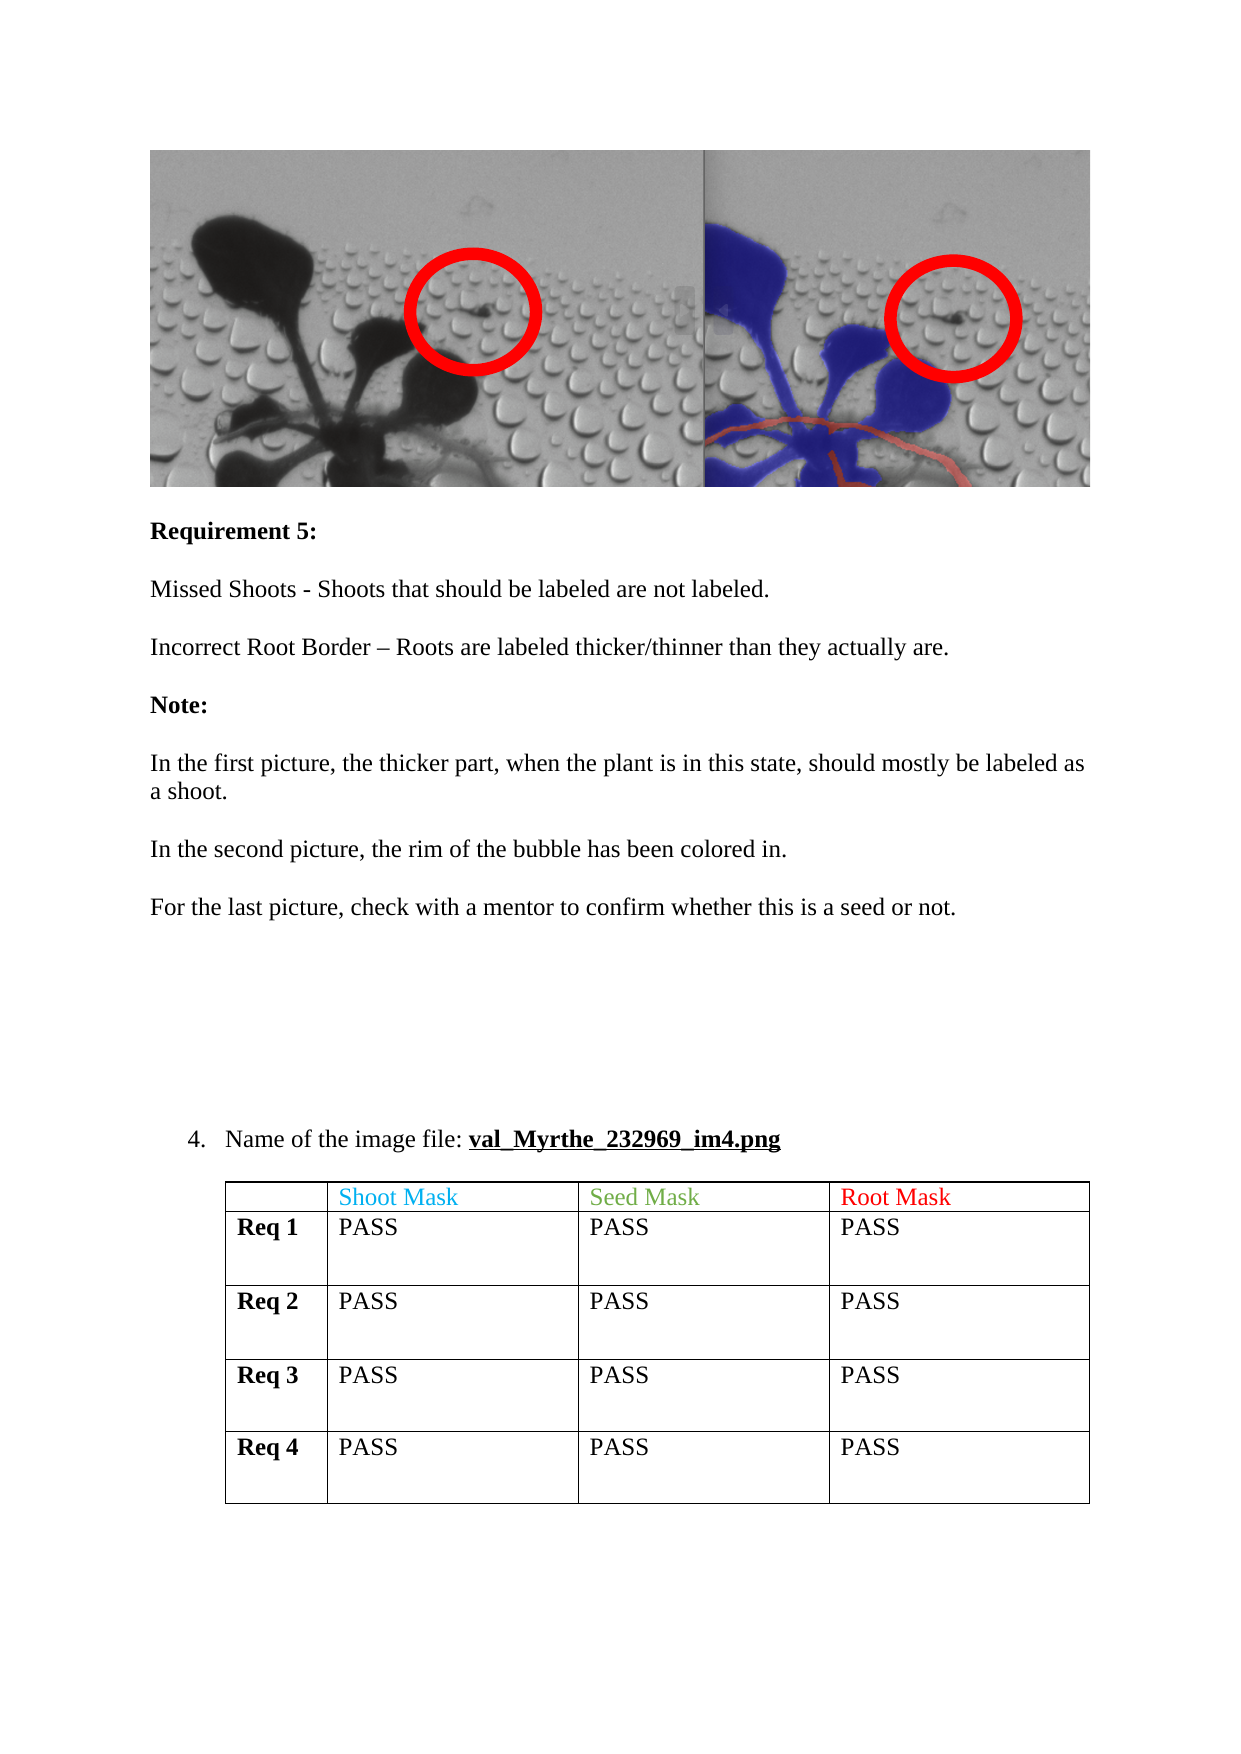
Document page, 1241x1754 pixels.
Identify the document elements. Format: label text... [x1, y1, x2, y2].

table_header Shoot Mask [328, 1183, 578, 1211]
table_cell Req 3 [226, 1360, 327, 1431]
table_cell PASS [328, 1360, 578, 1431]
table_cell PASS [328, 1212, 578, 1285]
text Missed Shoots - Shoots that should be labeled are not labeled. [150, 574, 1090, 603]
picture [150, 150, 1091, 487]
text For the last picture, check with a mentor to confirm whether this is a seed or not. [150, 892, 1090, 921]
text Note: [150, 690, 1090, 718]
text In the second picture, the rim of the bubble has been colored in. [150, 834, 1090, 863]
table_cell PASS [579, 1212, 829, 1285]
table_cell PASS [579, 1286, 829, 1359]
text Incorrect Root Border – Roots are labeled thicker/thinner than they actually are. [150, 632, 1090, 661]
table_cell PASS [328, 1432, 578, 1503]
table_cell PASS [830, 1212, 1089, 1285]
table_cell Req 2 [226, 1286, 327, 1359]
text Requirement 5: [150, 516, 1090, 545]
table_header [226, 1183, 327, 1211]
list Name of the image file: val_Myrthe_232969_im4.png [187, 1124, 1090, 1153]
table_cell PASS [328, 1286, 578, 1359]
table_cell PASS [579, 1360, 829, 1431]
table_header Seed Mask [579, 1183, 829, 1211]
table_cell Req 1 [226, 1212, 327, 1285]
table_cell Req 4 [226, 1432, 327, 1503]
table_header Root Mask [830, 1183, 1089, 1211]
text In the first picture, the thicker part, when the plant is in this state, should mostly be labeled as a shoot. [150, 748, 1090, 805]
table_cell PASS [830, 1432, 1089, 1503]
table_cell PASS [830, 1286, 1089, 1359]
table_cell PASS [579, 1432, 829, 1503]
table_cell PASS [830, 1360, 1089, 1431]
